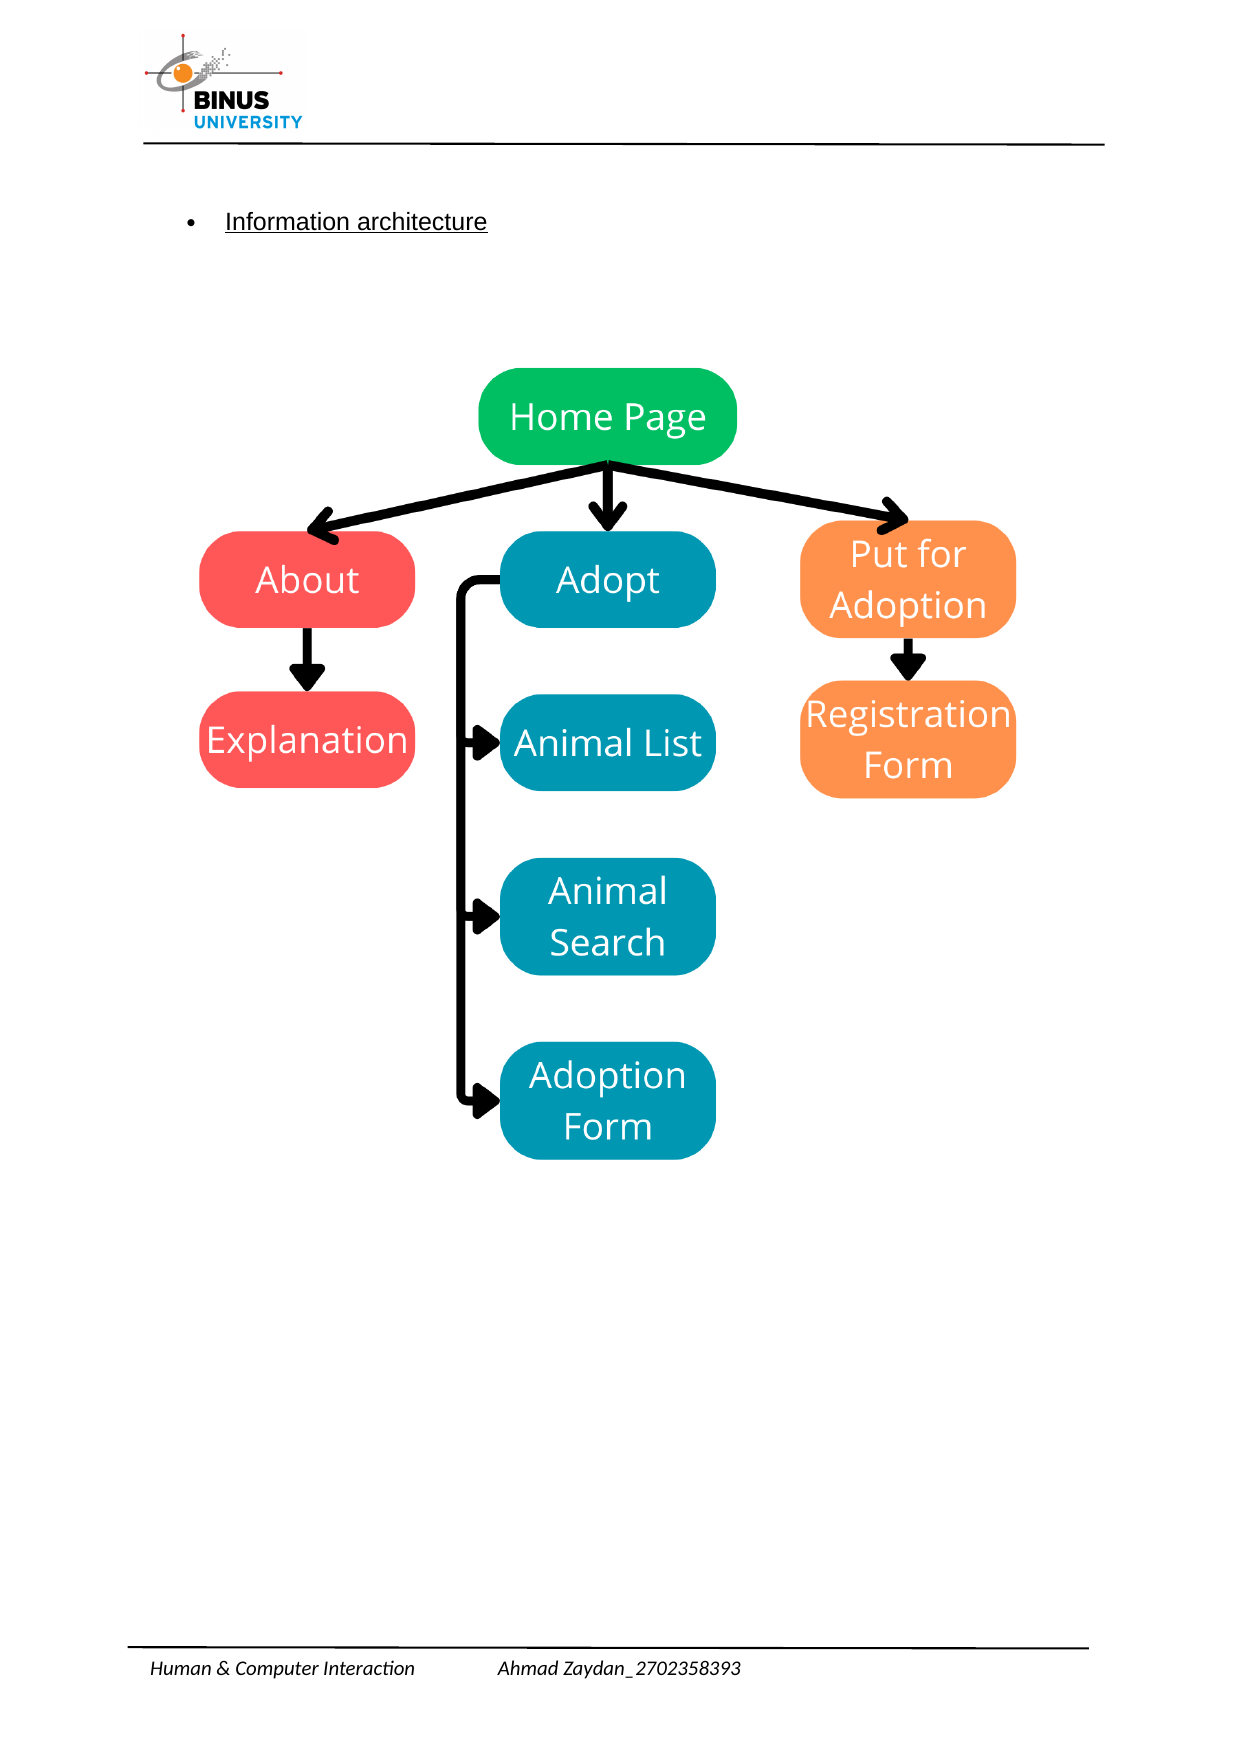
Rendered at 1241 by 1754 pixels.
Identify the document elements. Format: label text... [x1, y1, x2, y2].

list Information architecture [187, 207, 1090, 236]
picture [150, 276, 1065, 1571]
picture [138, 28, 308, 133]
